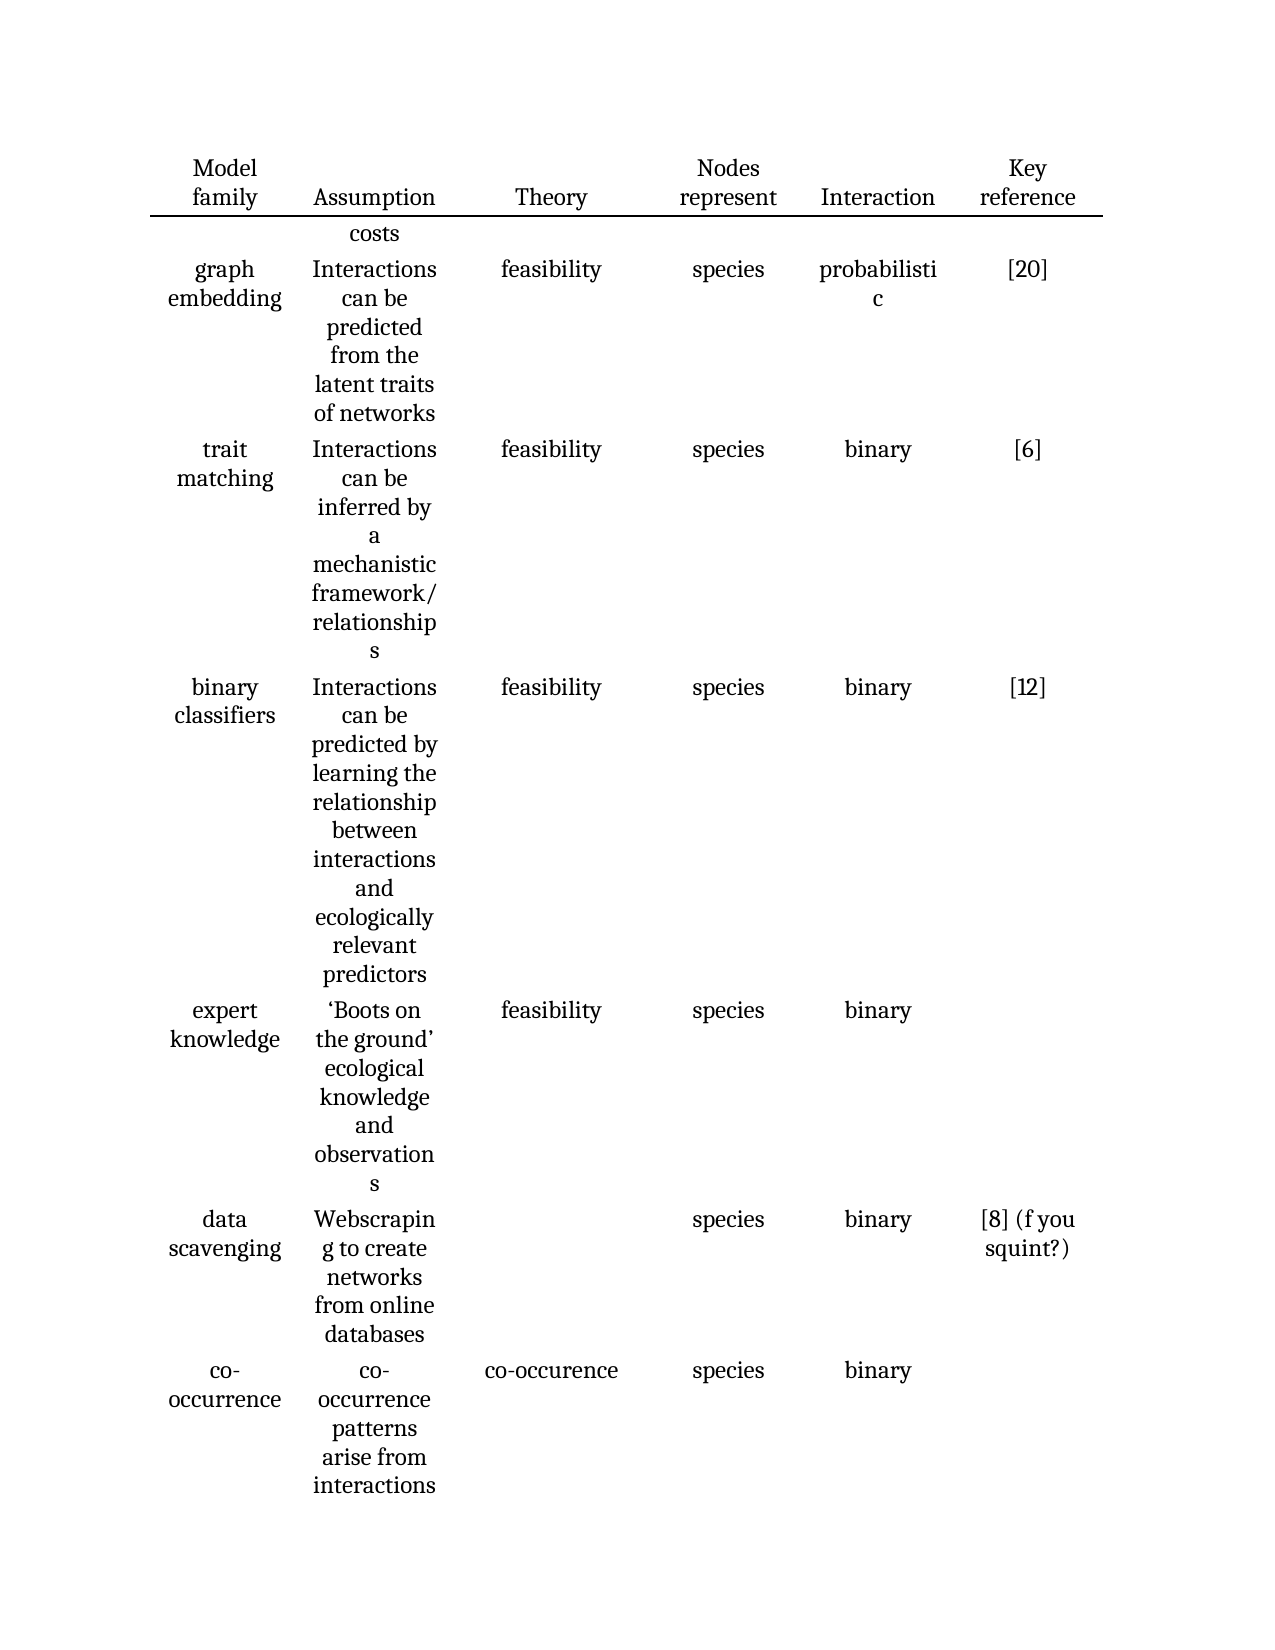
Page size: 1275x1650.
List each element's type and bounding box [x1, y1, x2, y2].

table_header [139, 150, 1114, 1500]
